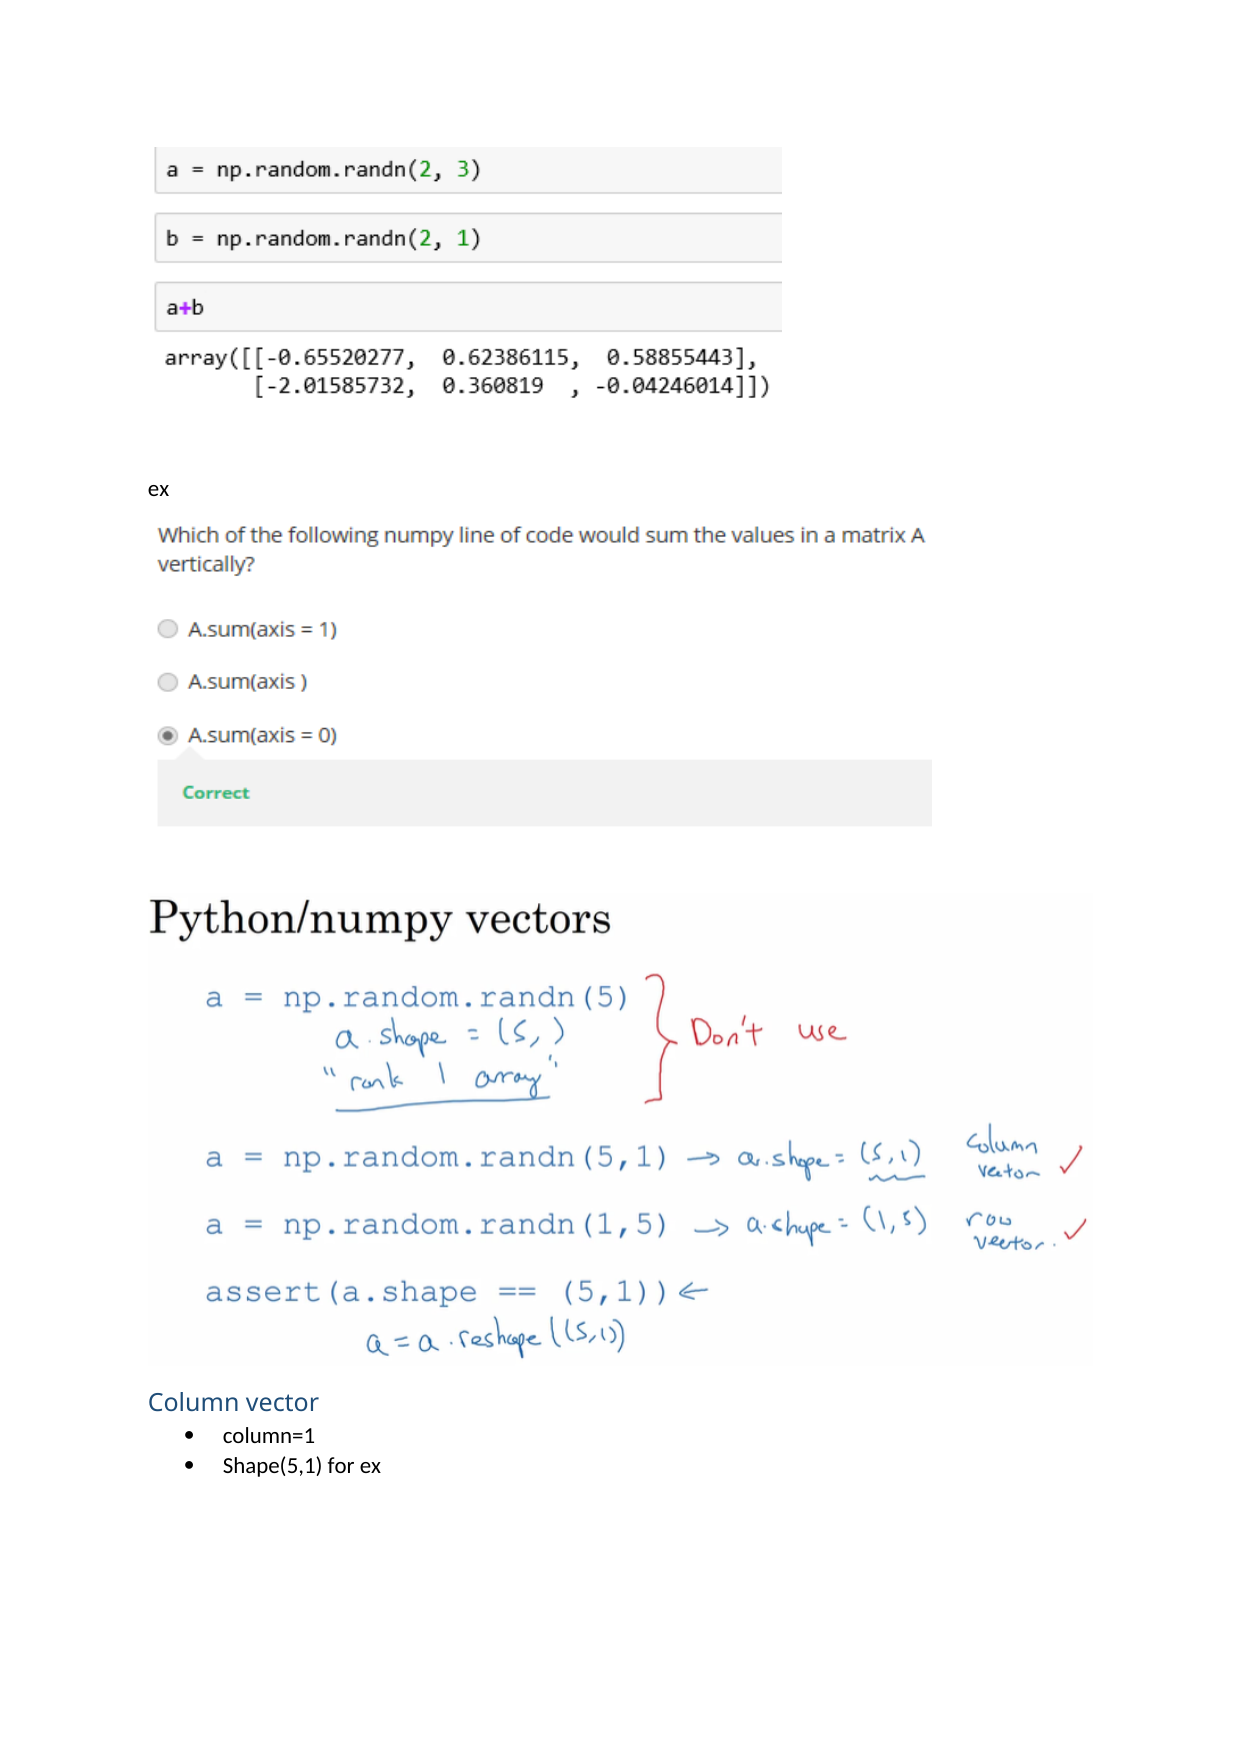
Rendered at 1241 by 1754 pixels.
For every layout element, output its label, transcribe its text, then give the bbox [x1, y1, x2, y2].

picture [147, 147, 782, 409]
text ex [148, 474, 1093, 502]
list column=1 [185, 1421, 1093, 1449]
picture [147, 893, 1093, 1366]
list Shape(5,1) for ex [185, 1451, 1093, 1479]
subtitle Column vector [148, 1384, 1093, 1418]
picture [147, 521, 932, 828]
